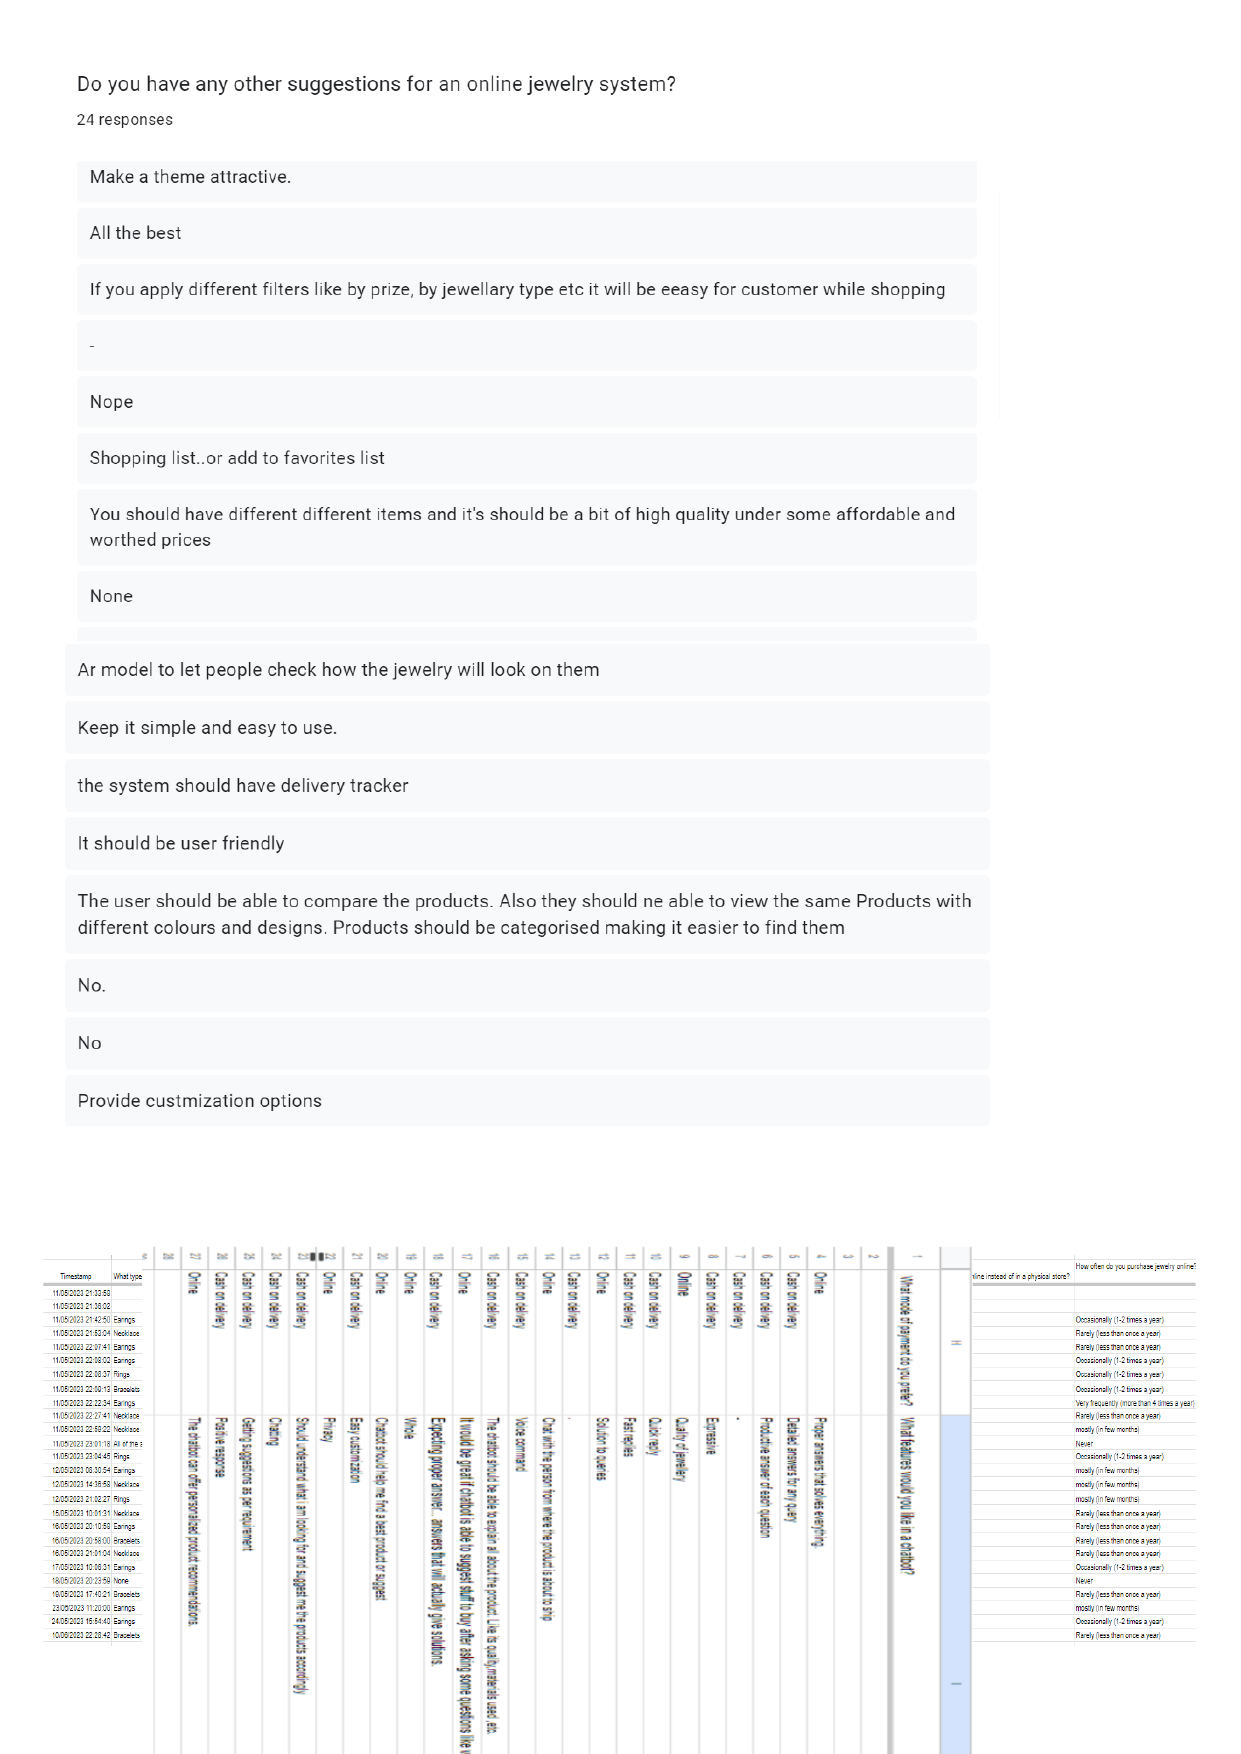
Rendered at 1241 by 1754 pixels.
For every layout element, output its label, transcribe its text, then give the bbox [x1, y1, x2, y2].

text 3.2.2.1 Functional Requirements [973, 1548, 1181, 1610]
text 3.2.2.1 Functional Requirements [59, 1548, 142, 1610]
picture [59, 59, 1000, 641]
text 3.2.2 Requirements Analysis [973, 1465, 1181, 1527]
picture [143, 1248, 973, 1754]
text Figure 3.1 Responses Through Google Forms [973, 1317, 1181, 1444]
picture [59, 644, 1000, 1126]
text Figure 3.1 Responses Through Google Forms [59, 1317, 142, 1444]
text 3.2.2 Requirements Analysis [59, 1465, 142, 1527]
